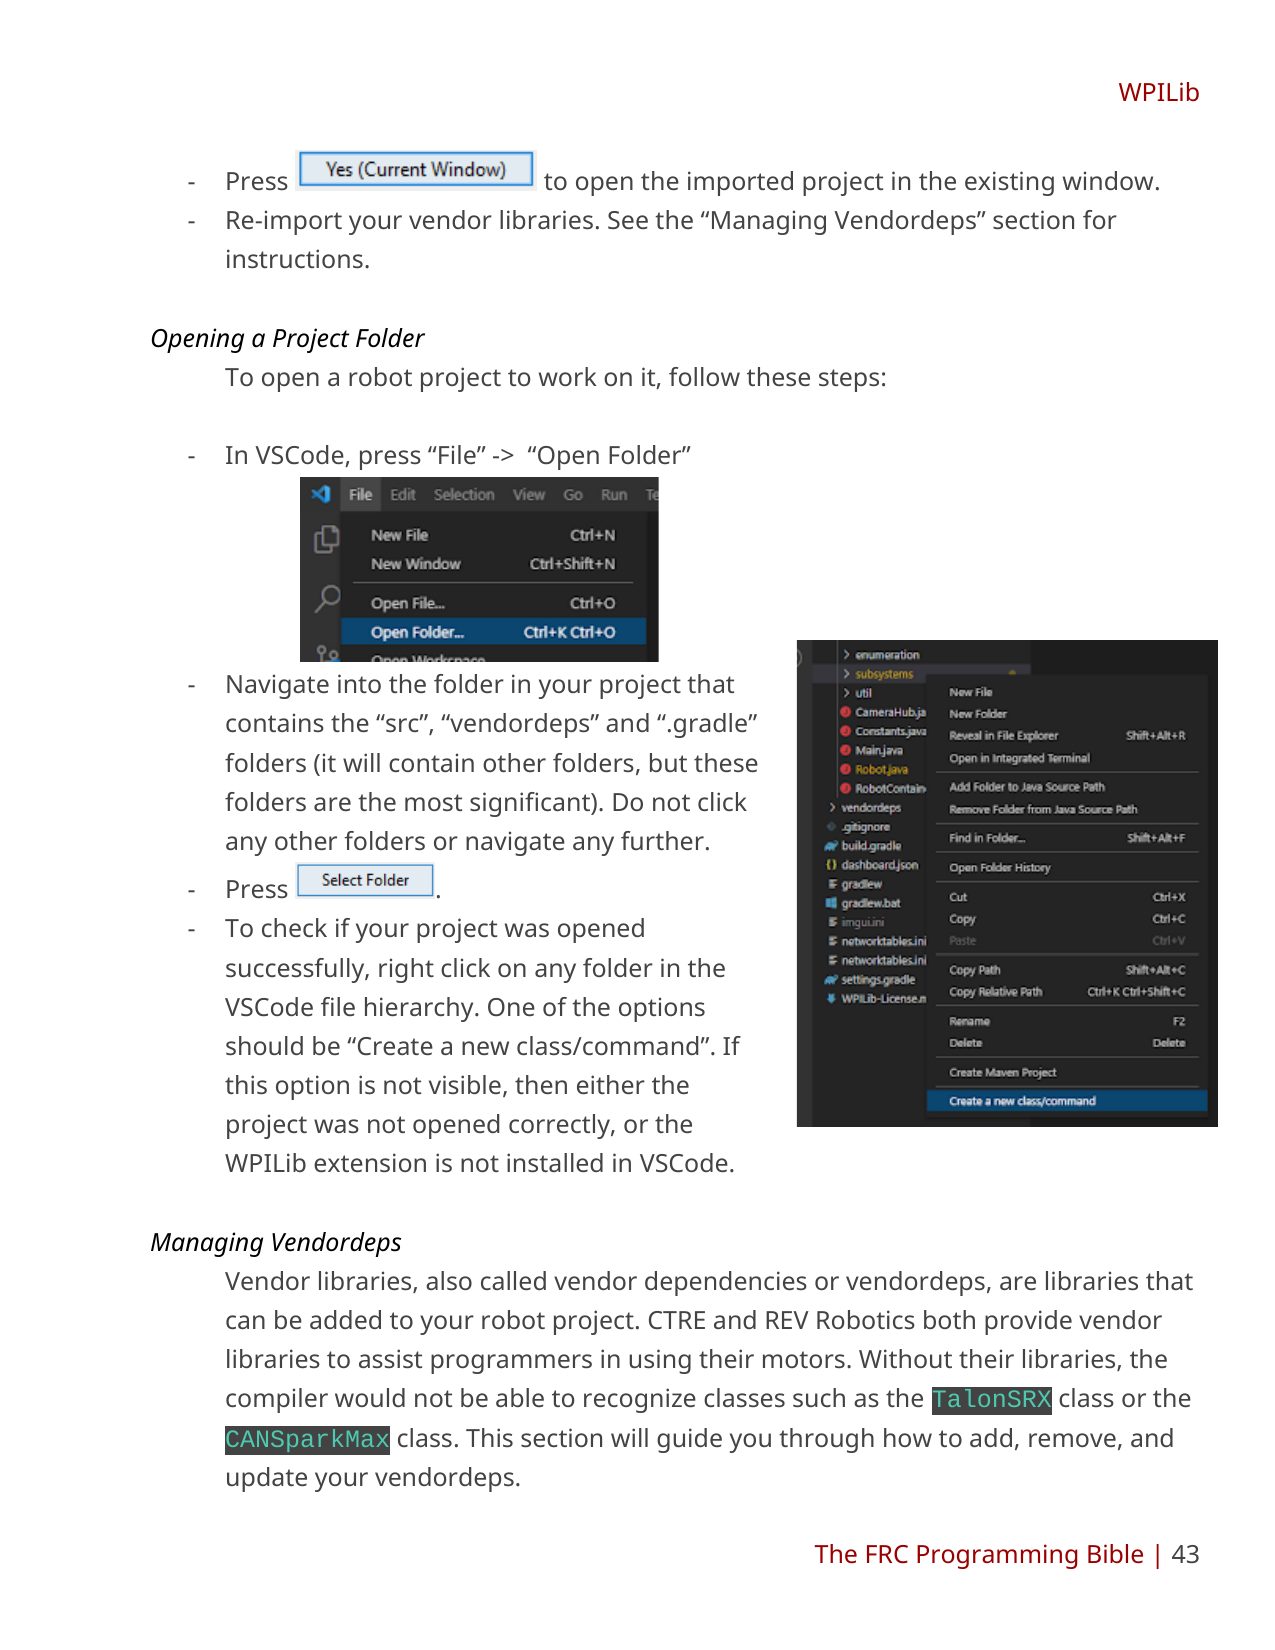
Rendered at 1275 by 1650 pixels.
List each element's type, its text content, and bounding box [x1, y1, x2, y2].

list Press to open the imported project in the existing window. [187, 150, 1200, 198]
picture [796, 640, 1218, 1127]
text To open a robot project to work on it, follow these steps: [75, 360, 1200, 394]
list Re-import your vendor libraries. See the “Managing Vendordeps” section for instructions. [187, 203, 1200, 276]
subtitle Opening a Project Folder [75, 321, 1200, 354]
picture [300, 477, 659, 662]
subtitle Managing Vendordeps [75, 1224, 1200, 1258]
list To check if your project was opened successfully, right click on any folder in the VSCode file hierarchy. One of the options should be “Create a new class/command”. If this option is not visible, then either the project was not opened correctly, or the WPILib extension is not installed in VSCode. [187, 911, 1200, 1180]
list Press . [187, 863, 796, 906]
list In VSCode, press “File” -> “Open Folder” [187, 438, 1200, 472]
list Navigate into the folder in your project that contains the “src”, “vendordeps” and “.gradle” folders (it will contain other folders, but these folders are the most significant). Do not click any other folders or navigate any further. [187, 667, 796, 858]
picture [295, 150, 538, 191]
picture [295, 862, 435, 899]
text Vendor libraries, also called vendor dependencies or vendordeps, are libraries that can be added to your robot project. CTRE and REV Robotics both provide vendor libraries to assist programmers in using their motors. Without their libraries, the compiler would not be able to recognize classes such as the TalonSRX class or the CANSparkMax class. This section will guide you through how to add, remove, and update your vendordeps. [225, 1263, 1200, 1494]
